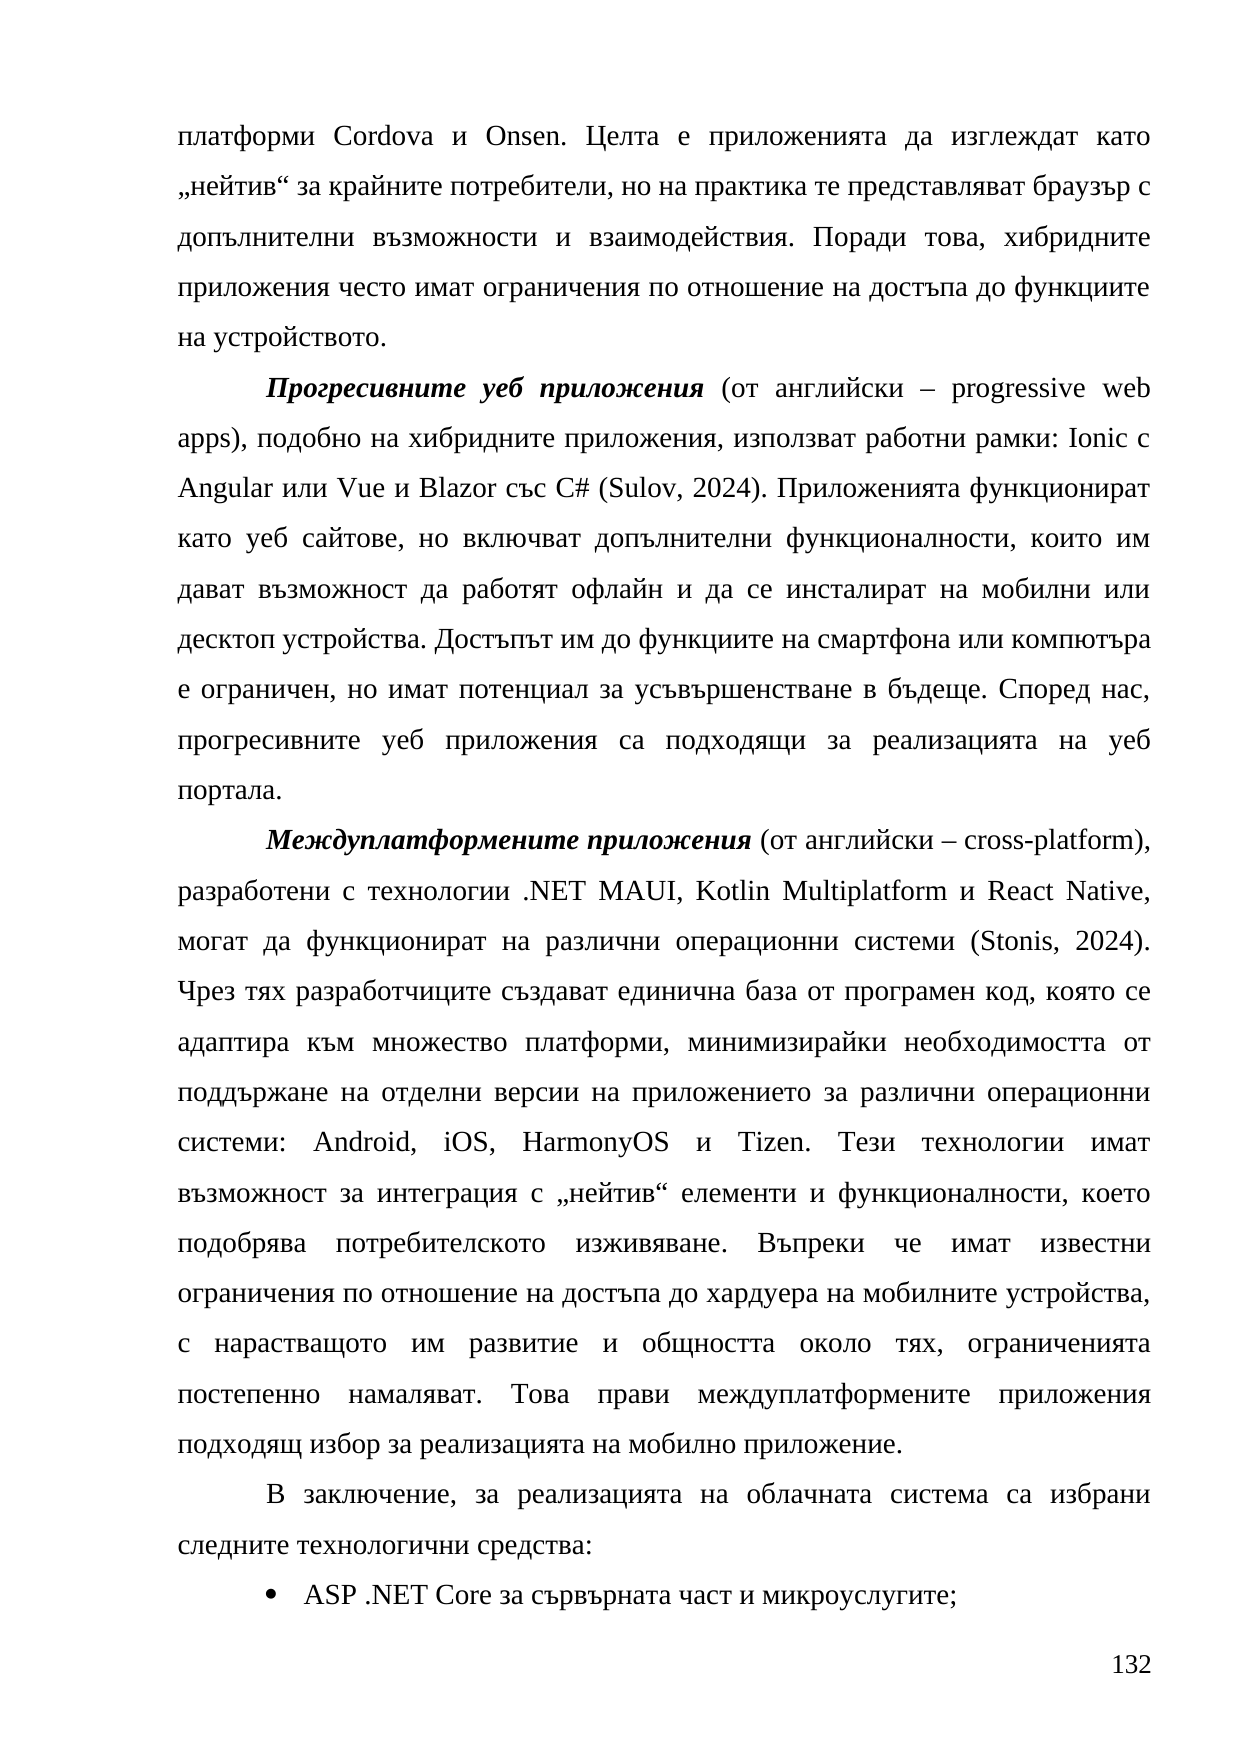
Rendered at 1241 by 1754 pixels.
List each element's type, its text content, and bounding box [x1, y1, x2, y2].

text В заключение, за реализацията на облачната система са избрани следните технологични средства: [177, 1477, 1152, 1560]
list ASP .NET Core за сървърната част и микроуслугите; [266, 1577, 1152, 1611]
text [177, 118, 1152, 353]
text Прогресивните уеб приложения (от английски – progressive web apps), подобно на хибридните приложения, използват работни рамки: Ionic с Angular или Vue и Blazor със C# (Sulov, 2024). Приложенията функционират като уеб сайтове, но включват допълнителни функционалности, които им дават възможност да работят офлайн и да се инсталират на мобилни или десктоп устройства. Достъпът им до функциите на смартфона или компютъра е ограничен, но имат потенциал за усъвършенстване в бъдеще. Според нас, прогресивните уеб приложения са подходящи за реализацията на уеб портала. [177, 370, 1152, 806]
text Междуплатформените приложения (от английски – cross-platform), разработени с технологии .NET MAUI, Kotlin Multiplatform и React Native, могат да функционират на различни операционни системи (Stonis, 2024). Чрез тях разработчиците създават единична база от програмен код, която се адаптира към множество платформи, минимизирайки необходимостта от поддържане на отделни версии на приложението за различни операционни системи: Android, iOS, HarmonyOS и Tizen. Тези технологии имат възможност за интеграция с „нейтив“ елементи и функционалности, което подобрява потребителското изживяване. Въпреки че имат известни ограничения по отношение на достъпа до хардуера на мобилните устройства, с нарастващото им развитие и общността около тях, ограниченията постепенно намаляват. Това прави междуплатформените приложения подходящ избор за реализацията на мобилно приложение. [177, 822, 1152, 1460]
